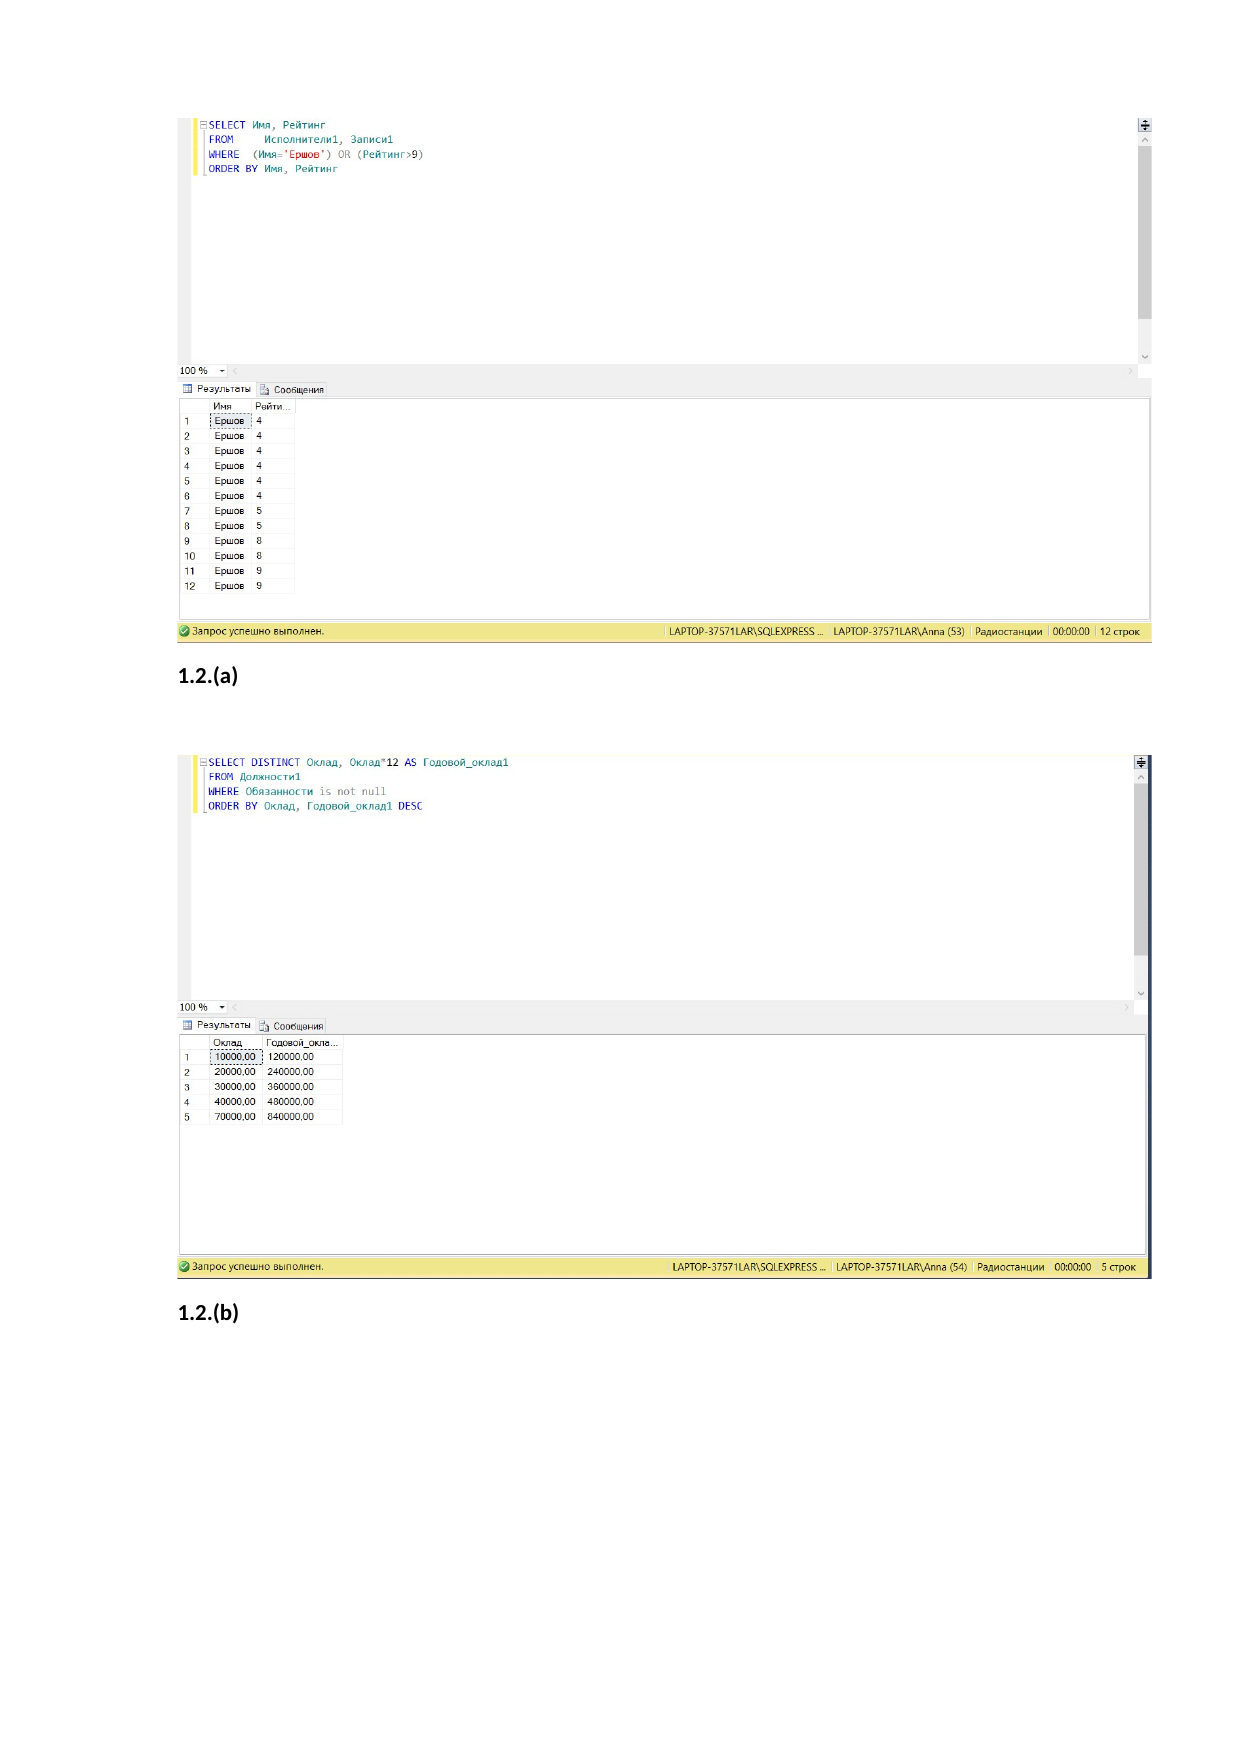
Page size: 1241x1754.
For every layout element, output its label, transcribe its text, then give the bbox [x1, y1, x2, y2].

picture [177, 755, 1152, 1279]
picture [177, 118, 1152, 643]
text 1.2.(b) [177, 1298, 1152, 1326]
text 1.2.(a) [177, 661, 1152, 689]
